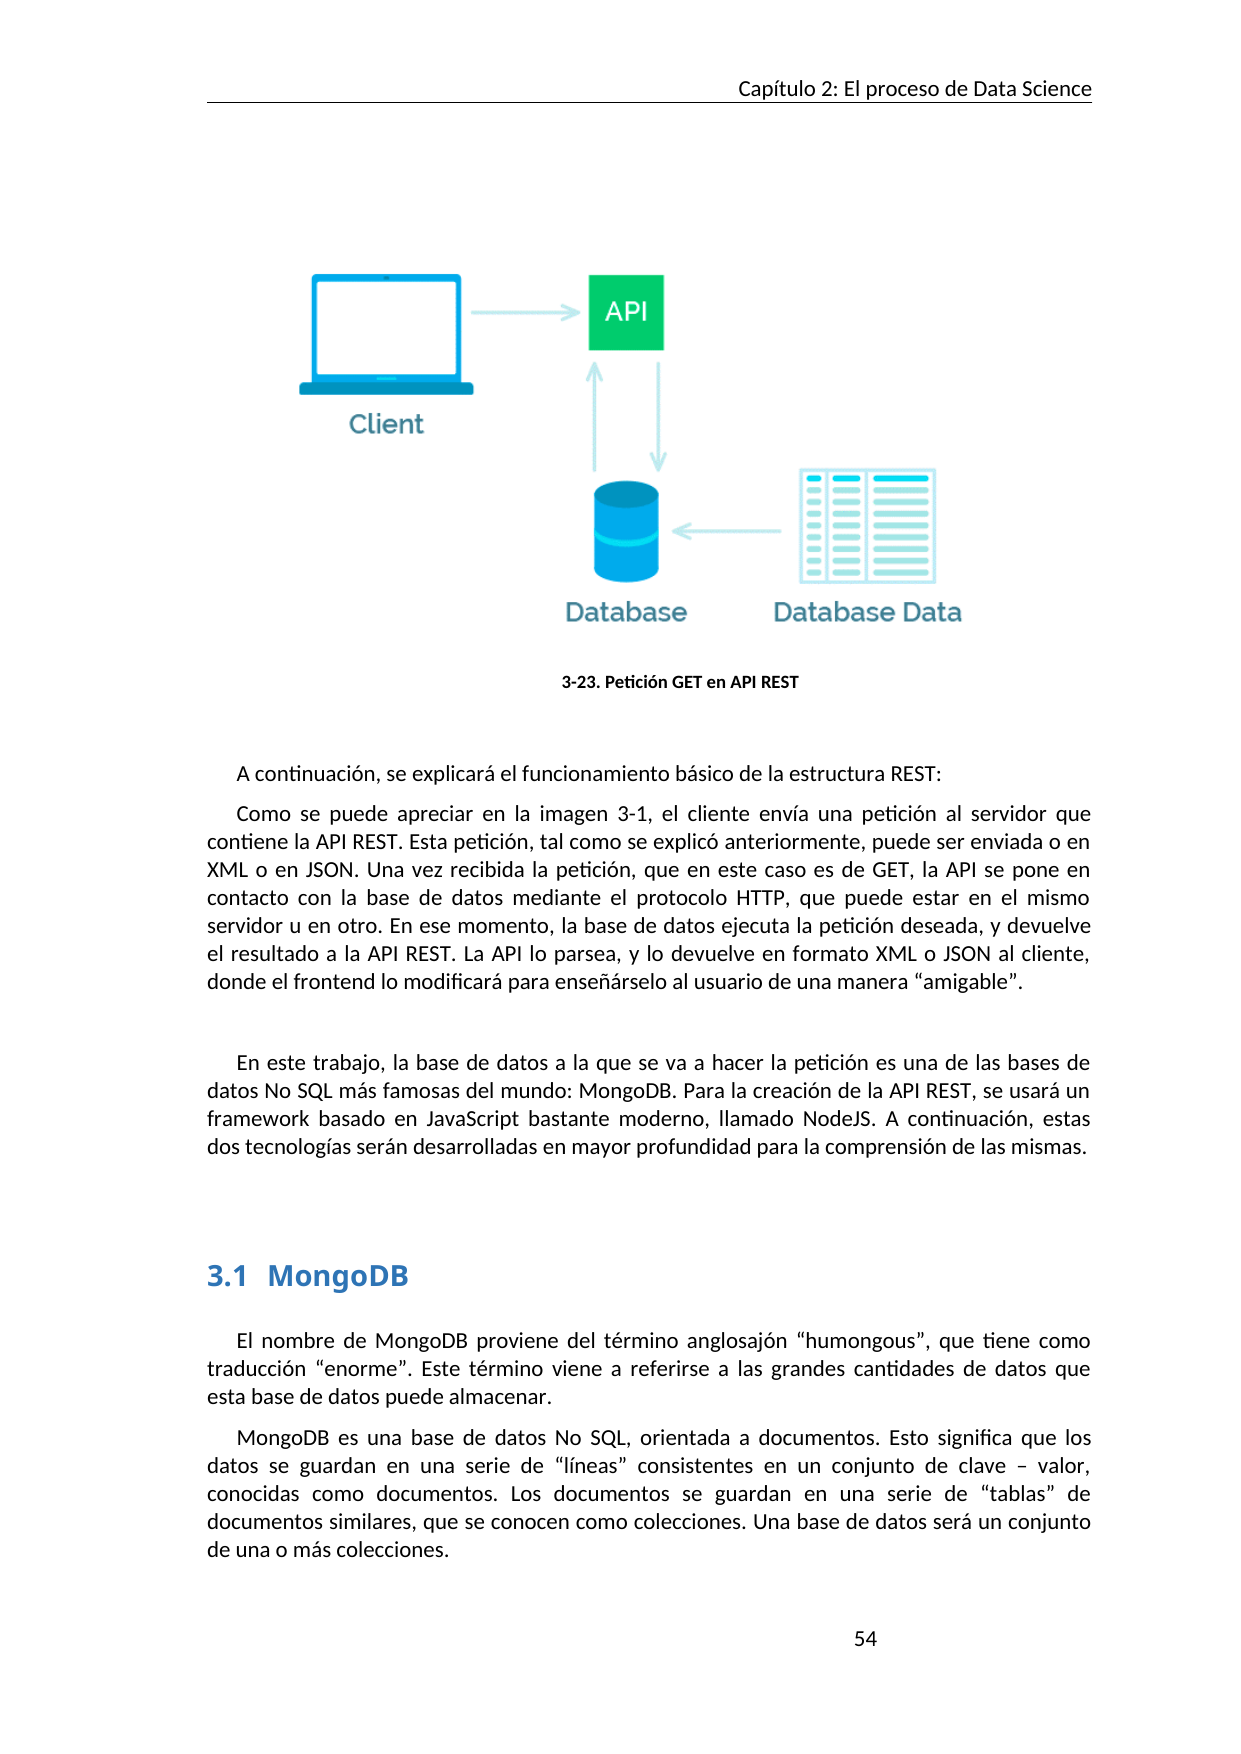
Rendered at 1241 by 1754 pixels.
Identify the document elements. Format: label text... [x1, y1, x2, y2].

text En este trabajo, la base de datos a la que se va a hacer la petición es una de las bases de datos No SQL más famosas del mundo: MongoDB. Para la creación de la API REST, se usará un framework basado en JavaScript bastante moderno, llamado NodeJS. A continuación, estas dos tecnologías serán desarrolladas en mayor profundidad para la comprensión de las mismas. [207, 1048, 1092, 1161]
text Como se puede apreciar en la imagen 3-1, el cliente envía una petición al servidor que contiene la API REST. Esta petición, tal como se explicó anteriormente, puede ser enviada o en XML o en JSON. Una vez recibida la petición, que en este caso es de GET, la API se pone en contacto con la base de datos mediante el protocolo HTTP, que puede estar en el mismo servidor u en otro. En ese momento, la base de datos ejecuta la petición deseada, y devuelve el resultado a la API REST. La API lo parsea, y lo devuelve en formato XML o JSON al cliente, donde el frontend lo modificará para enseñárselo al usuario de una manera “amigable”. [207, 799, 1092, 995]
text El nombre de MongoDB proviene del término anglosajón “humongous”, que tiene como traducción “enorme”. Este término viene a referirse a las grandes cantidades de datos que esta base de datos puede almacenar. [207, 1326, 1092, 1410]
text A continuación, se explicará el funcionamiento básico de la estructura REST: [207, 759, 1092, 787]
subtitle MongoDB [207, 1255, 1092, 1295]
picture [243, 217, 997, 657]
text MongoDB es una base de datos No SQL, orientada a documentos. Esto significa que los datos se guardan en una serie de “líneas” consistentes en un conjunto de clave – valor, conocidas como documentos. Los documentos se guardan en una serie de “tablas” de documentos similares, que se conocen como colecciones. Una base de datos será un conjunto de una o más colecciones. [207, 1423, 1092, 1563]
